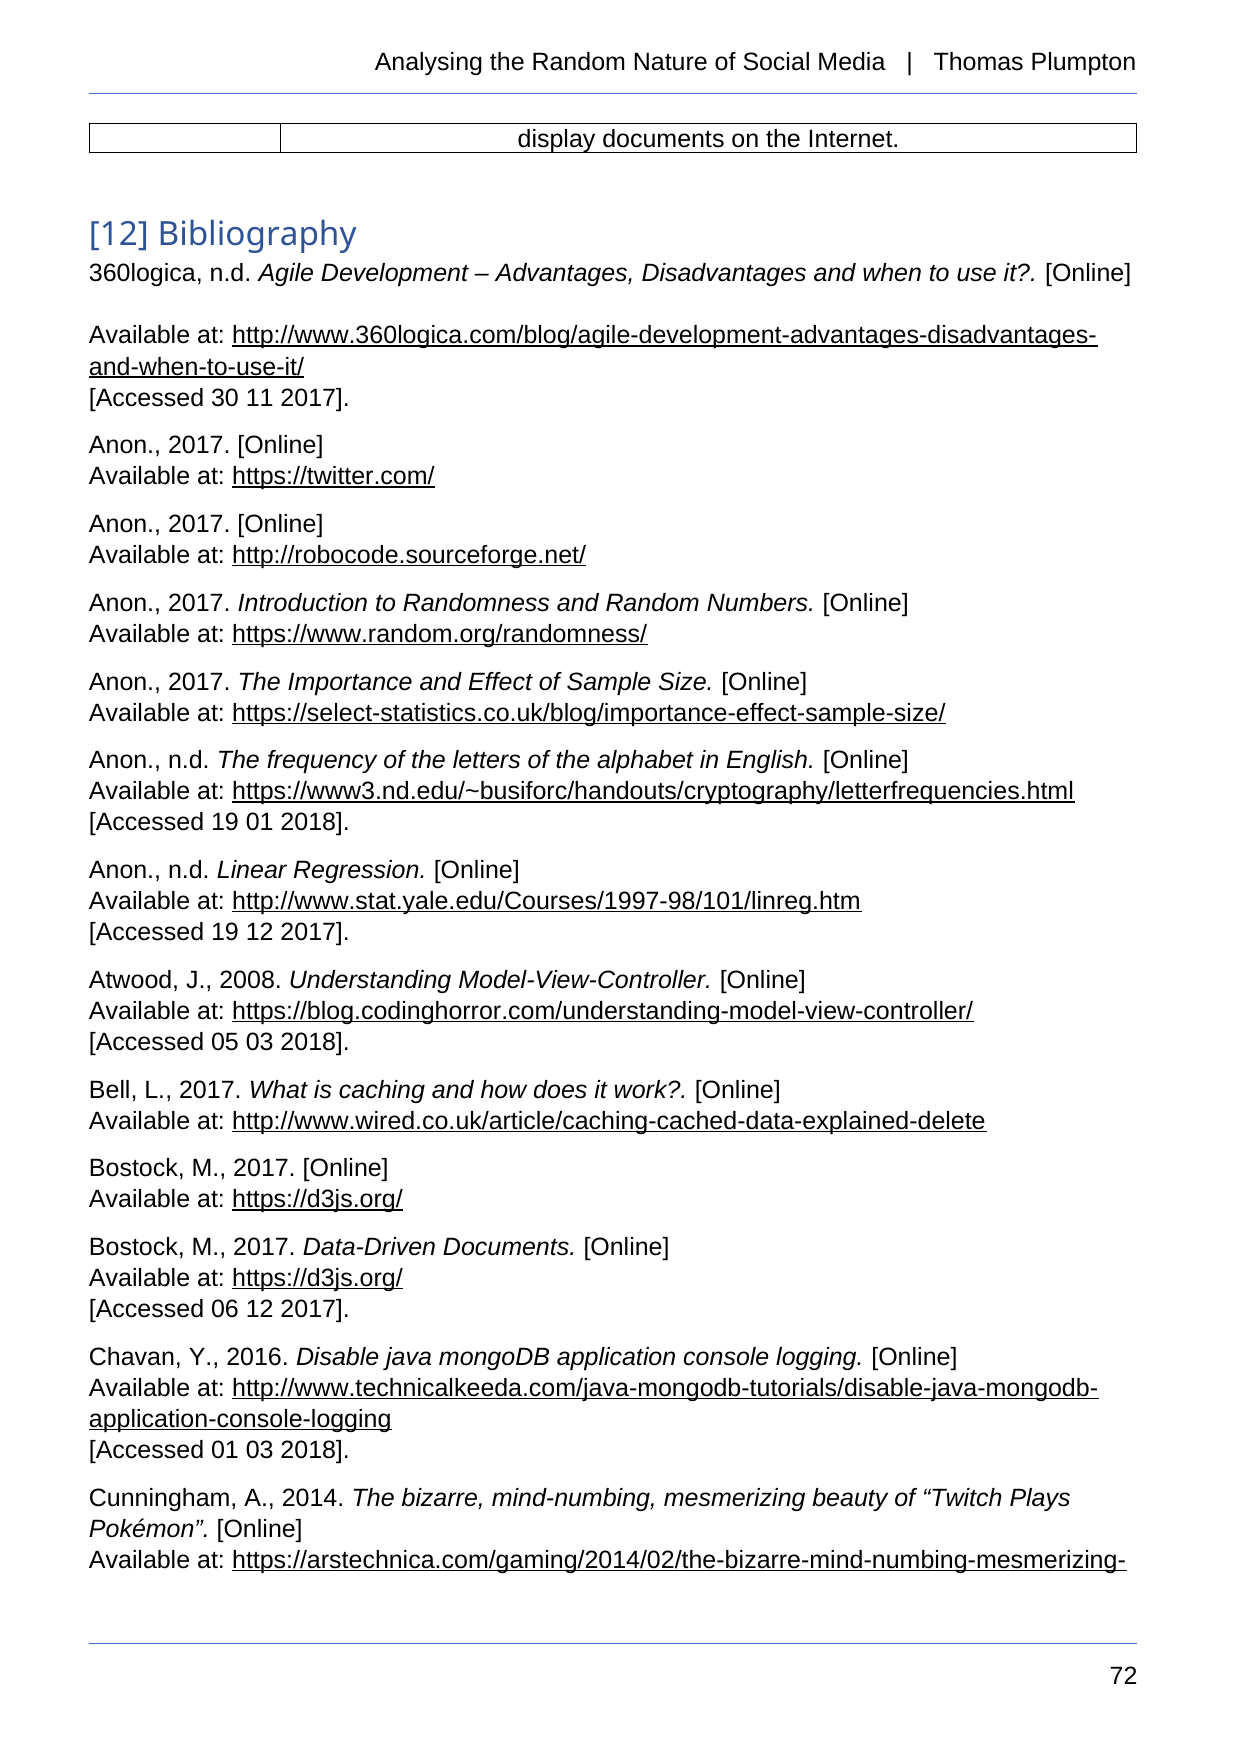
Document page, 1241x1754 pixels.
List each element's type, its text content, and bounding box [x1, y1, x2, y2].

table_cell XML [90, 124, 280, 152]
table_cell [281, 124, 1136, 152]
